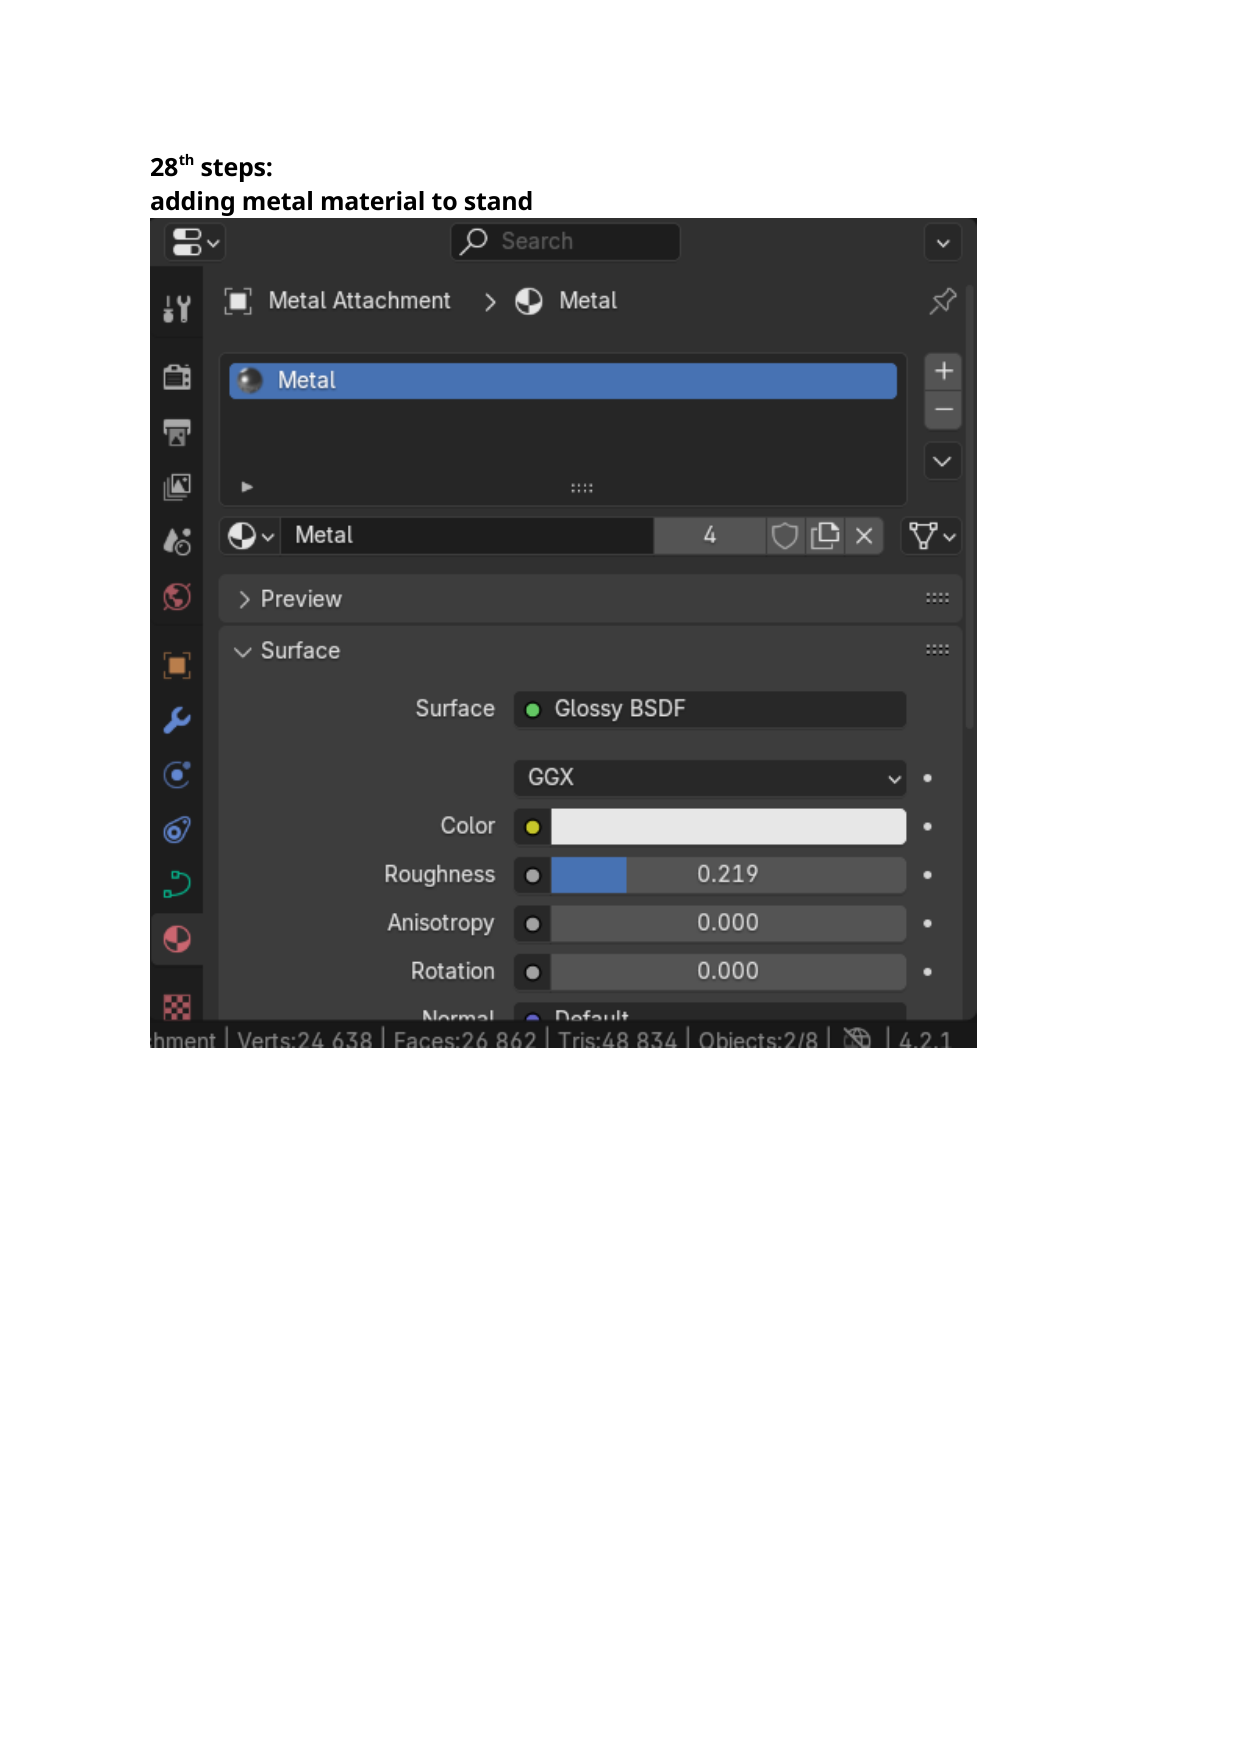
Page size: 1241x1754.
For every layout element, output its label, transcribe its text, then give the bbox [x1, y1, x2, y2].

picture [150, 218, 977, 1048]
